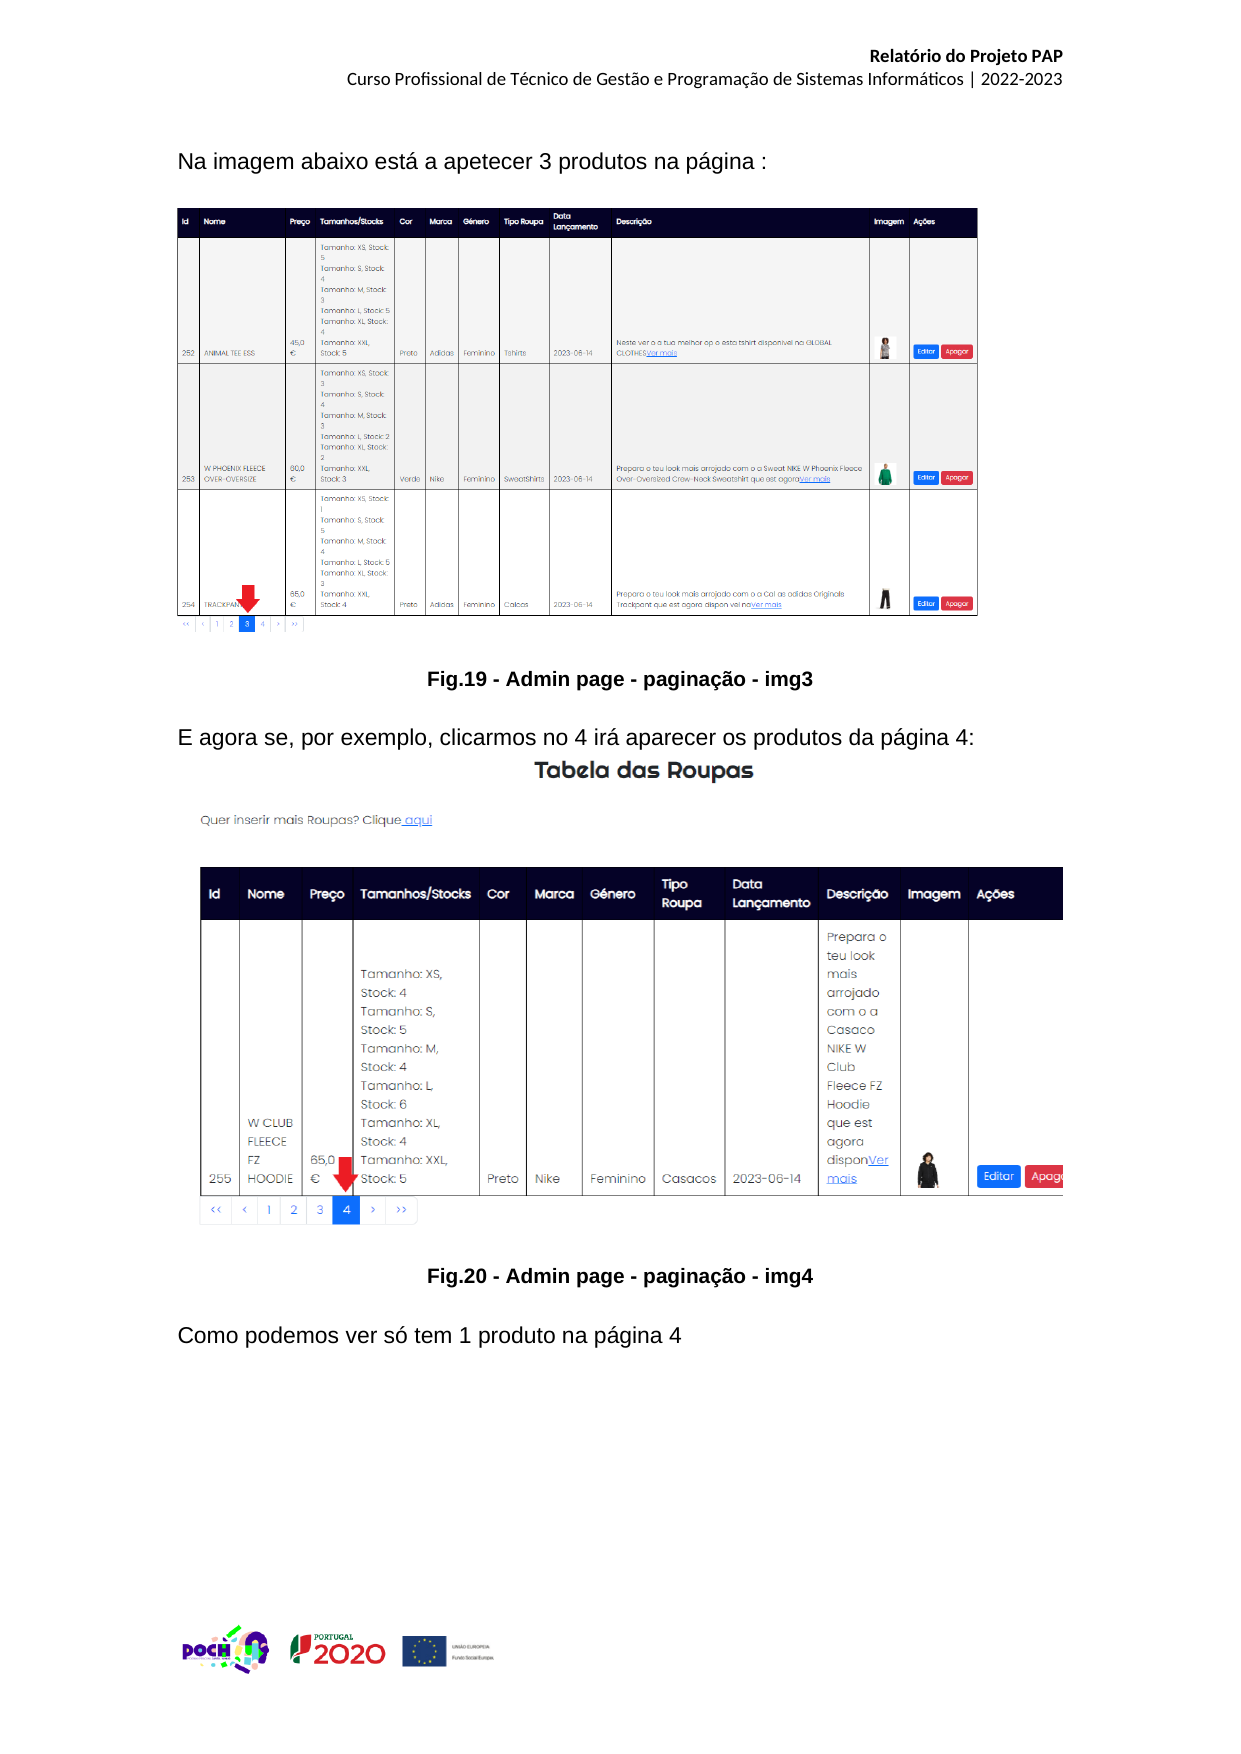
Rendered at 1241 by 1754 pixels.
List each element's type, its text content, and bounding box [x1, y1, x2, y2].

text Fig.19 - Admin page - paginação - img3 [177, 666, 1063, 690]
text E agora se, por exemplo, clicarmos no 4 irá aparecer os produtos da página 4: [177, 724, 1063, 754]
picture [177, 208, 979, 632]
picture [177, 1620, 503, 1681]
text Na imagem abaixo está a apetecer 3 produtos na página : [177, 148, 1063, 174]
picture [177, 754, 1063, 1230]
text Fig.20 - Admin page - paginação - img4 [177, 1264, 1063, 1288]
text Como podemos ver só tem 1 produto na página 4 [177, 1322, 1063, 1348]
